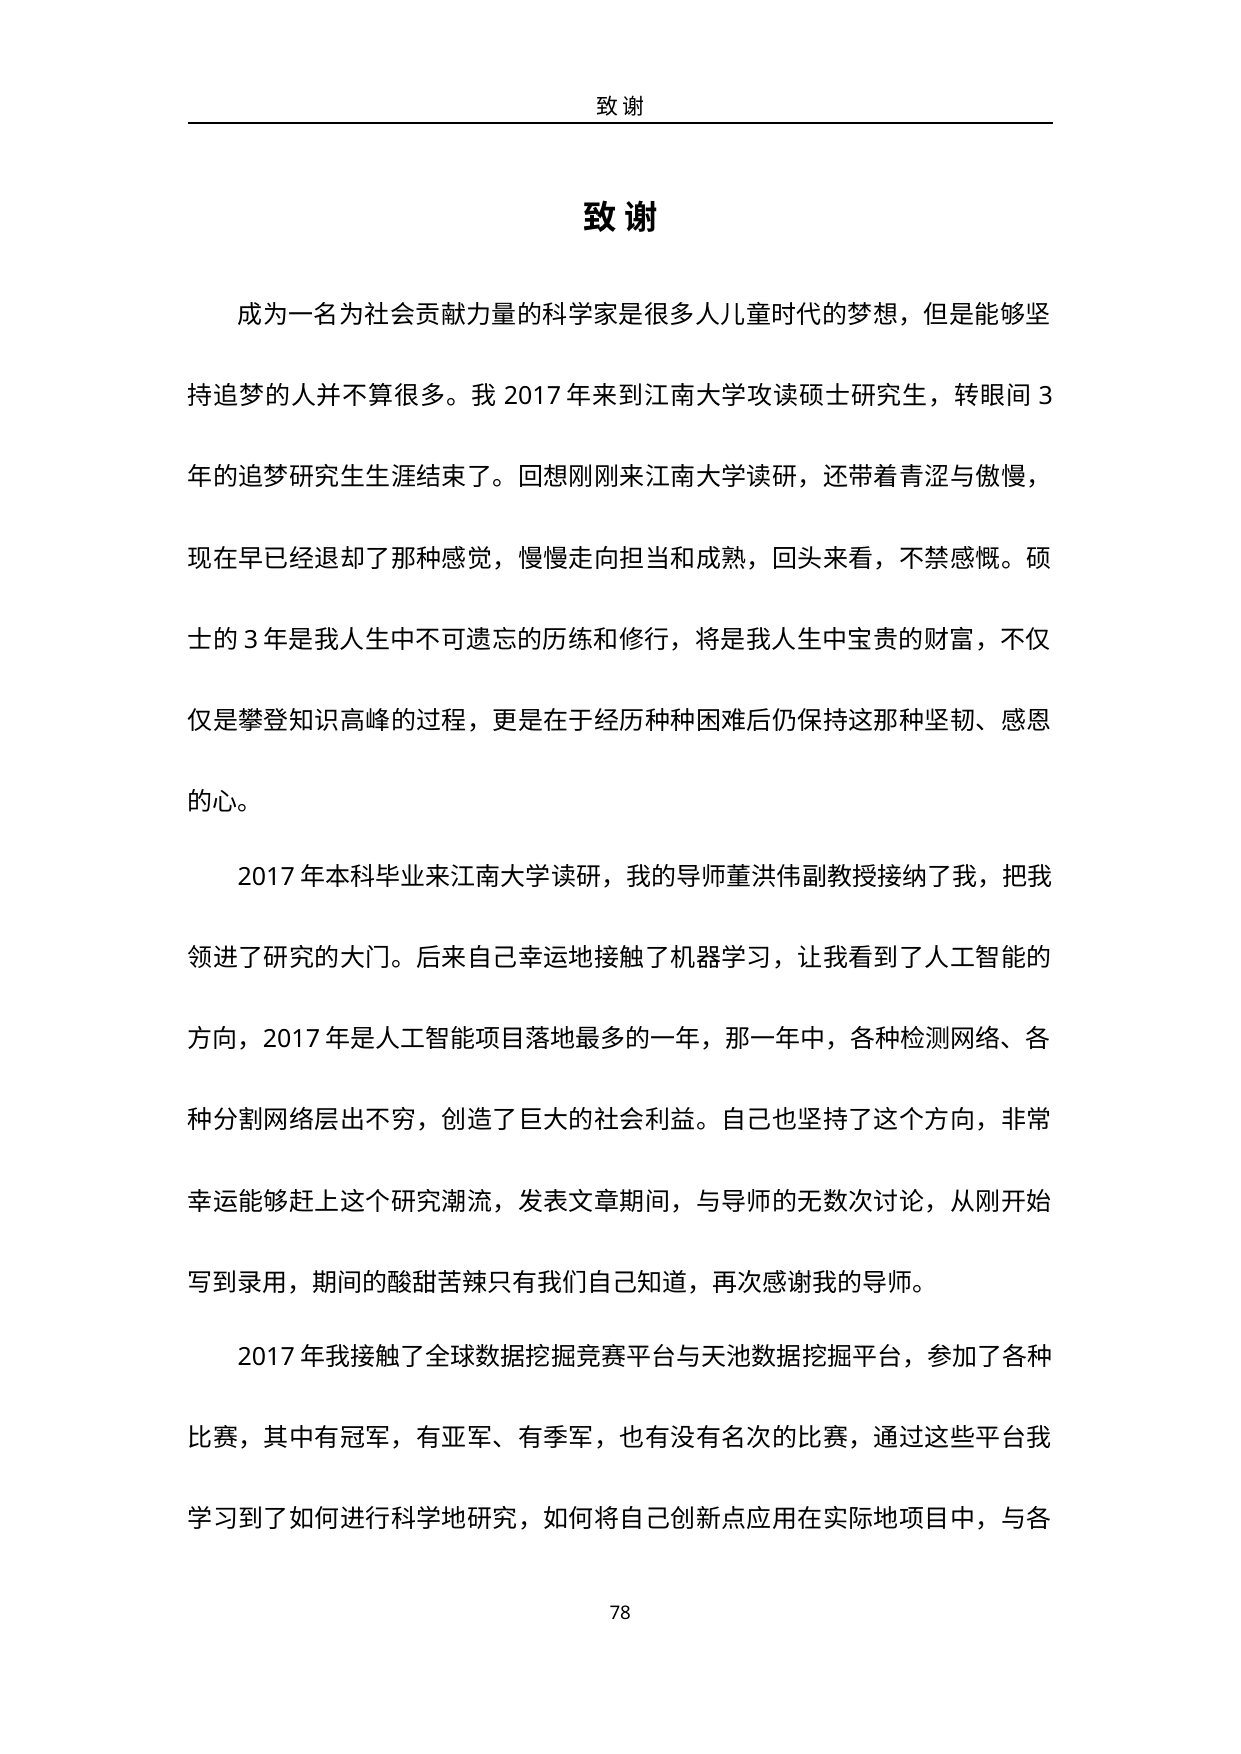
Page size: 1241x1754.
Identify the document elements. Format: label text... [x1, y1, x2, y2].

text 成为一名为社会贡献力量的科学家是很多人儿童时代的梦想，但是能够坚持追梦的人并不算很多。我2017年来到江南大学攻读硕士研究生，转眼间3年的追梦研究生生涯结束了。回想刚刚来江南大学读研，还带着青涩与傲慢，现在早已经退却了那种感觉，慢慢走向担当和成熟，回头来看，不禁感慨。硕士的3年是我人生中不可遗忘的历练和修行，将是我人生中宝贵的财富，不仅仅是攀登知识高峰的过程，更是在于经历种种困难后仍保持这那种坚韧、感恩的心。 [187, 280, 1053, 832]
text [187, 1322, 1053, 1549]
text 2017年本科毕业来江南大学读研，我的导师董洪伟副教授接纳了我，把我领进了研究的大门。后来自己幸运地接触了机器学习，让我看到了人工智能的方向，2017年是人工智能项目落地最多的一年，那一年中，各种检测网络、各种分割网络层出不穷，创造了巨大的社会利益。自己也坚持了这个方向，非常幸运能够赶上这个研究潮流，发表文章期间，与导师的无数次讨论，从刚开始写到录用，期间的酸甜苦辣只有我们自己知道，再次感谢我的导师。 [187, 842, 1053, 1313]
subtitle 致 谢 [187, 182, 1053, 247]
